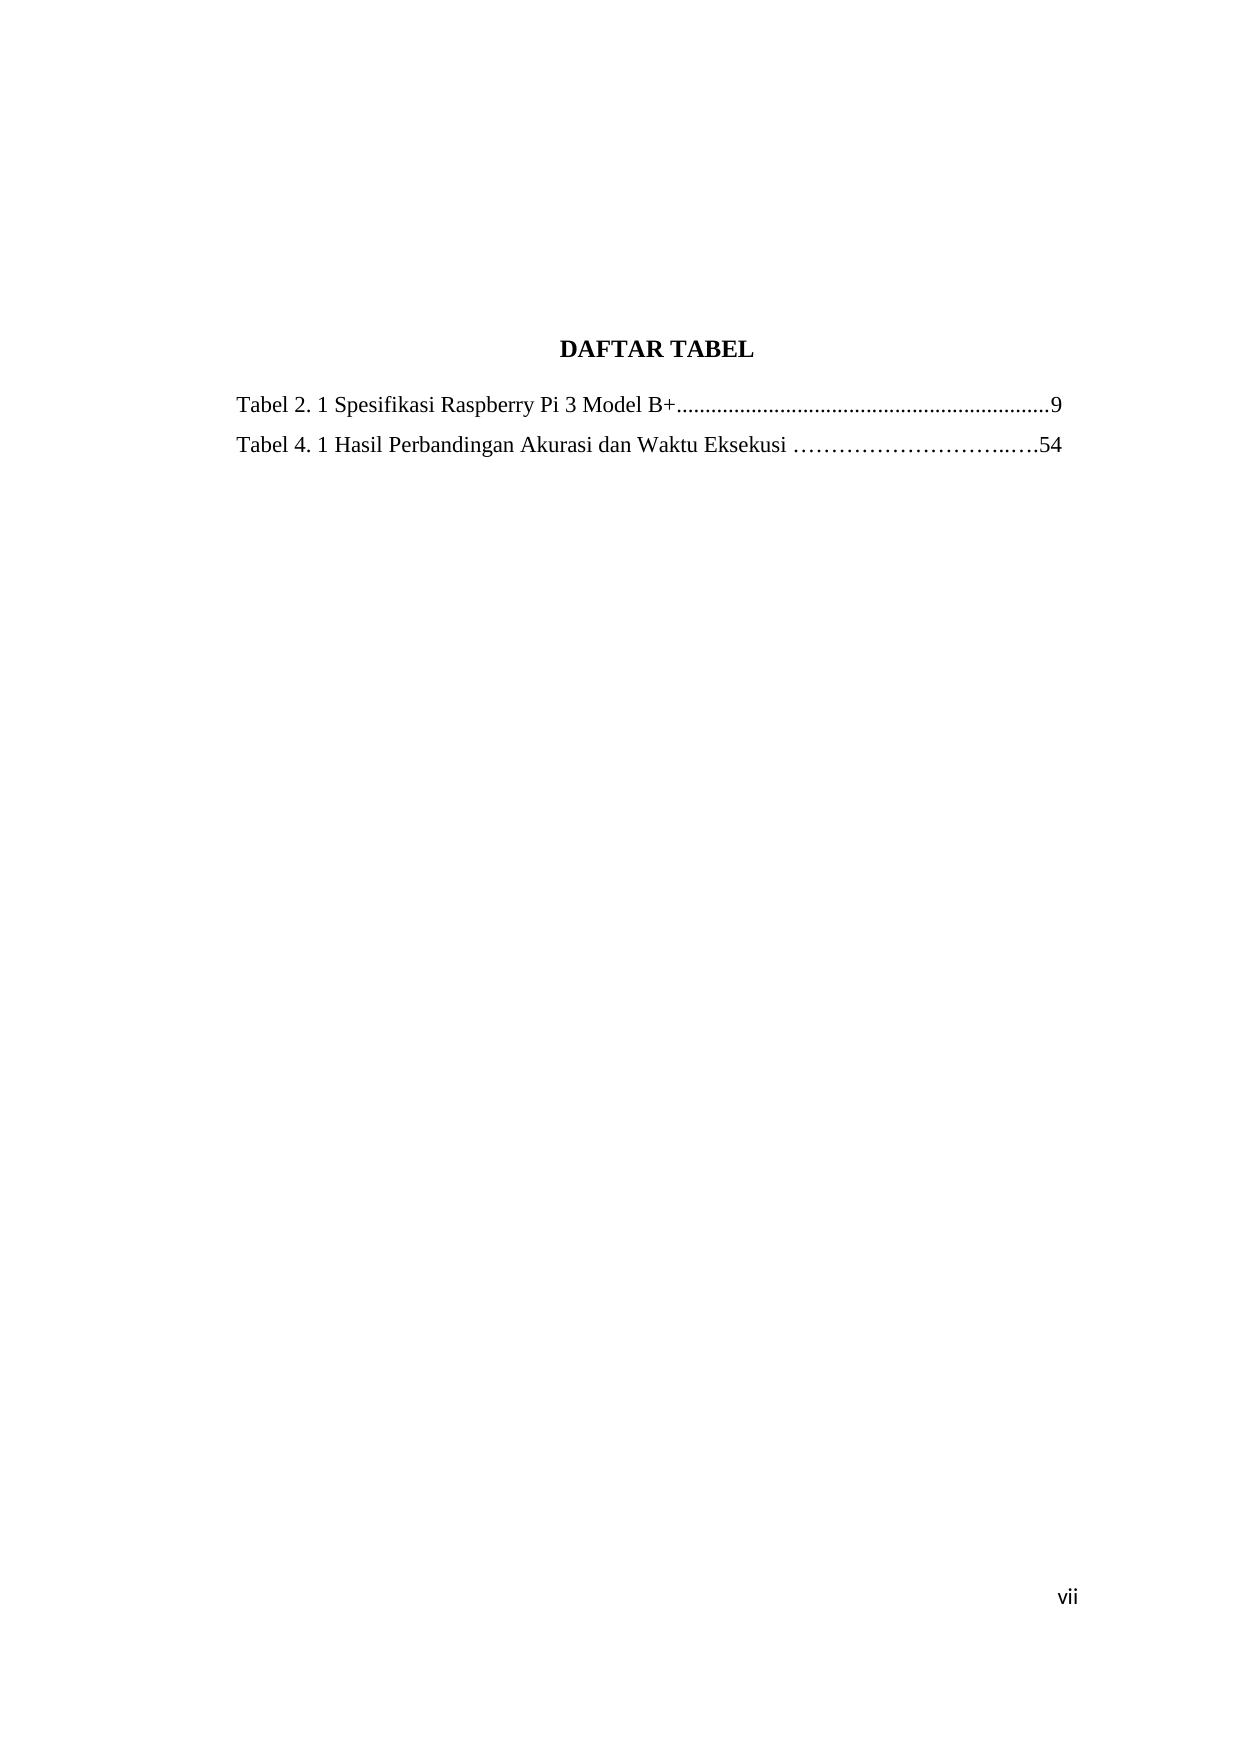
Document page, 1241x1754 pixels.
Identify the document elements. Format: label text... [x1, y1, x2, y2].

text Tabel 4. 1 Hasil Perbandingan Akurasi dan Waktu Eksekusi ………………………..….54 [236, 431, 1078, 457]
text Tabel 2. 1 Spesifikasi Raspberry Pi 3 Model B+ 9 [236, 391, 1078, 418]
subtitle DAFTAR TABEL [236, 334, 1078, 363]
